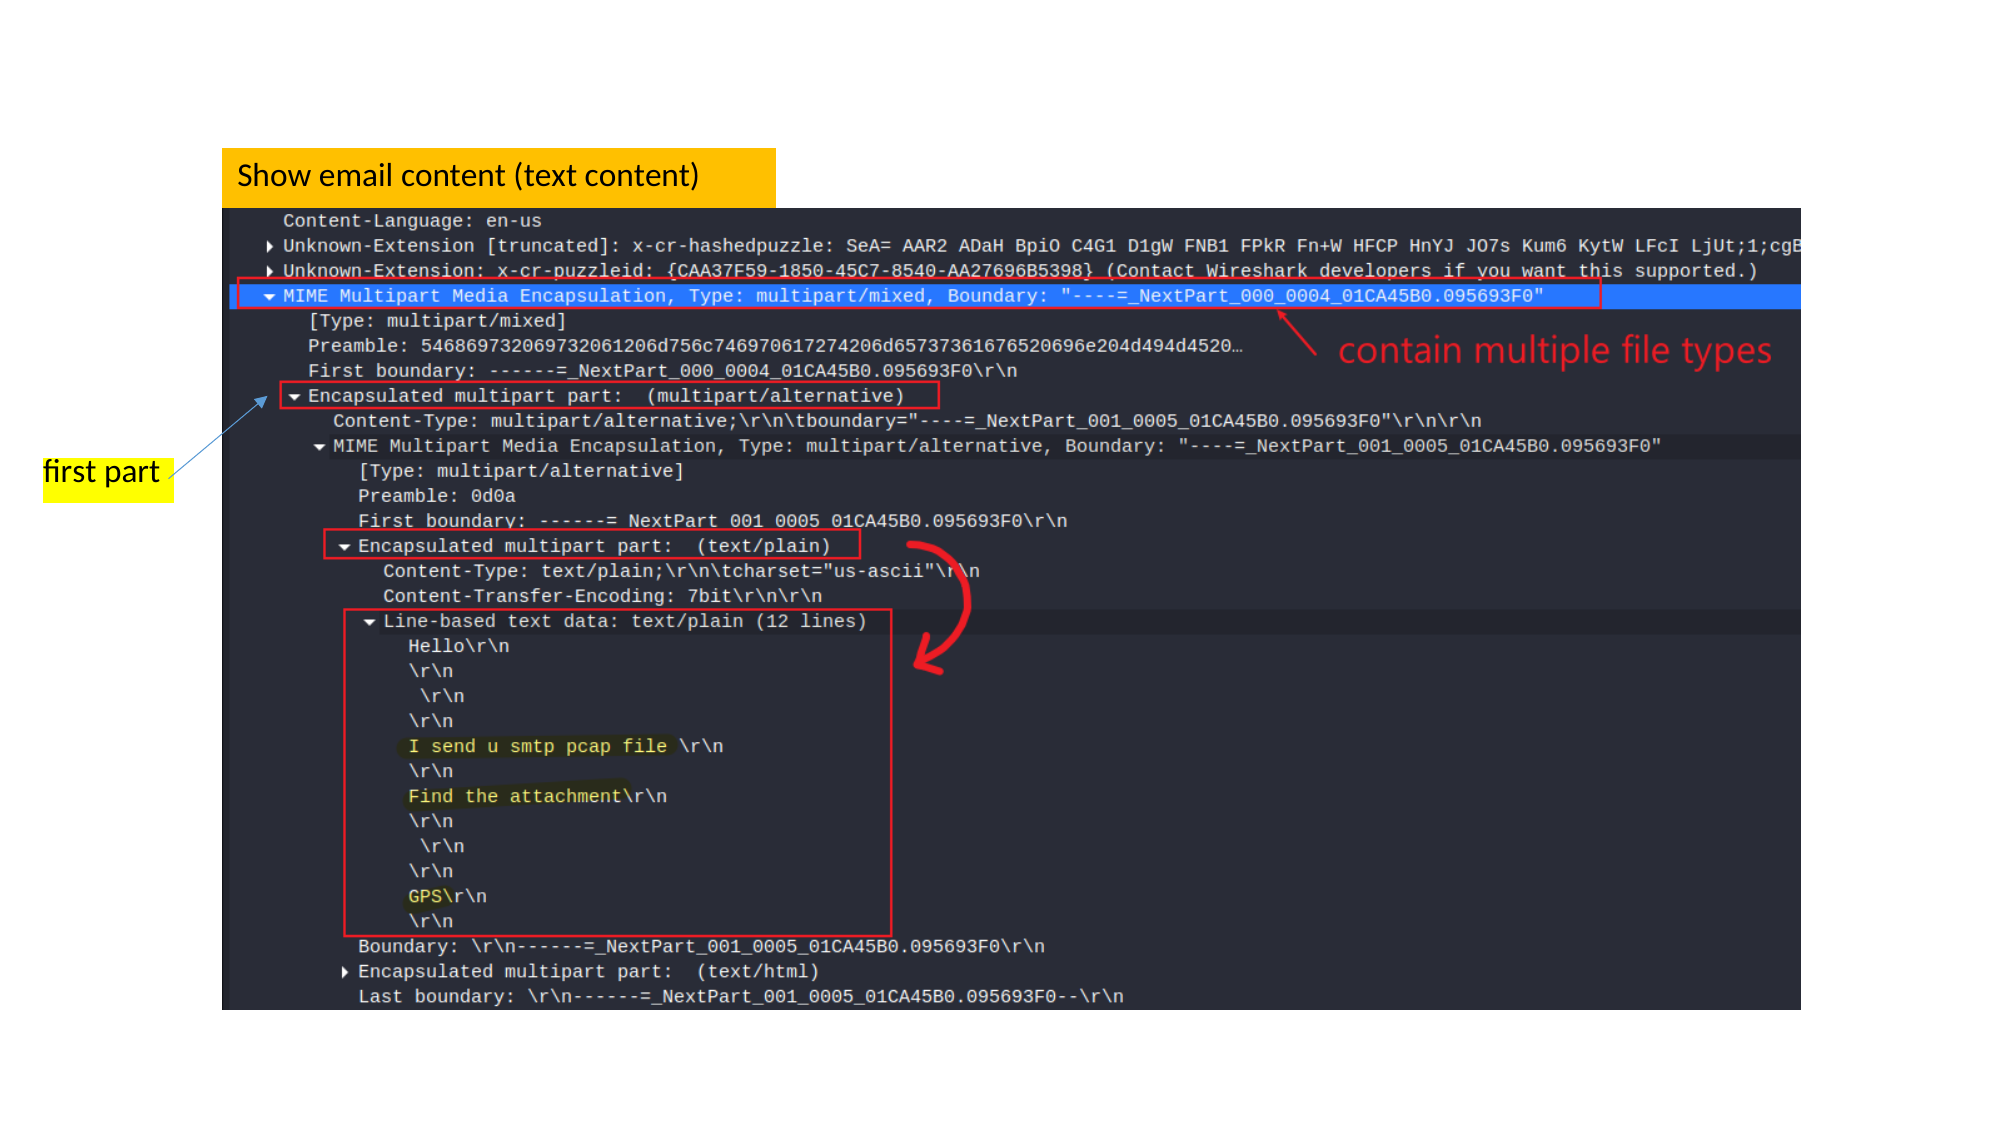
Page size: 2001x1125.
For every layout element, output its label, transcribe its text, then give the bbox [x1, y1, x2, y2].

picture [222, 491, 1801, 1010]
text first part [43, 450, 1913, 491]
picture [222, 208, 1801, 450]
text Show email content (text content) [237, 154, 1913, 195]
